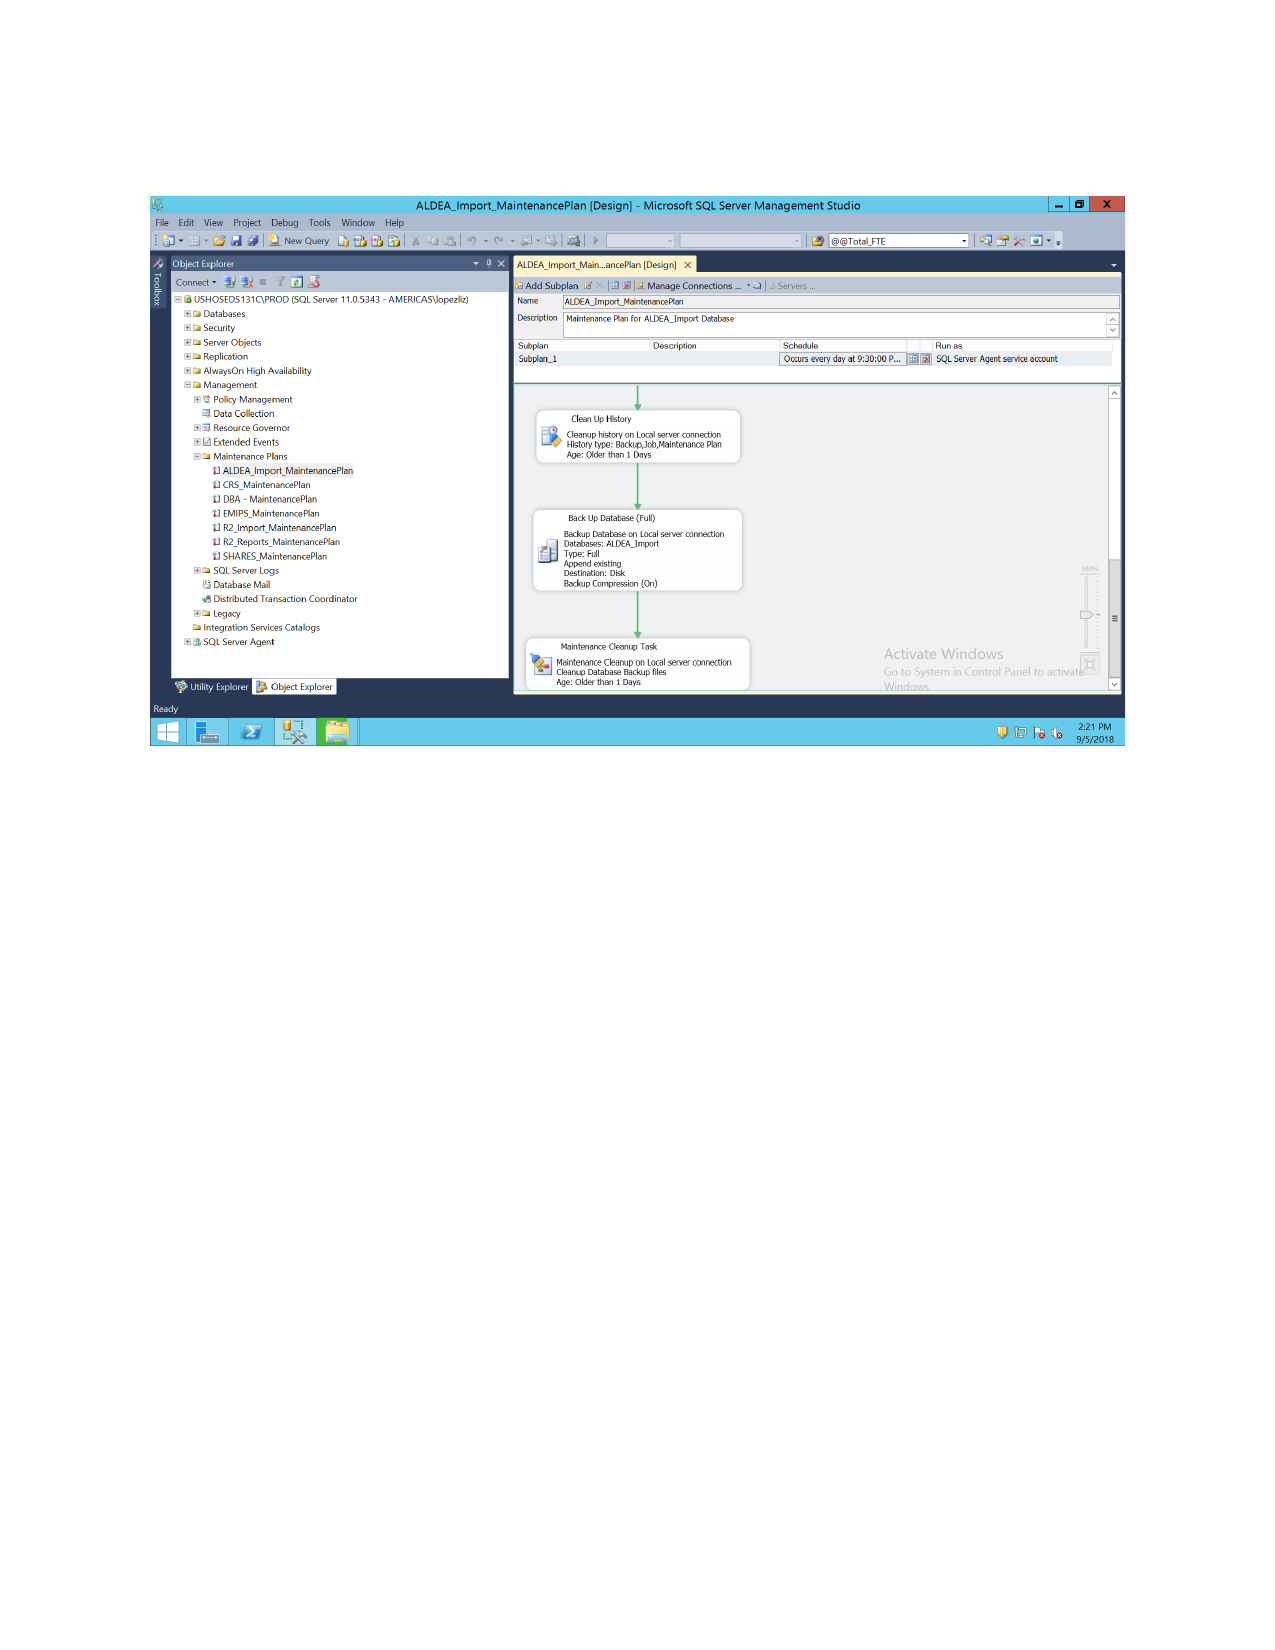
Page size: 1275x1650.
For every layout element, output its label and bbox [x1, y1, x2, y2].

picture [150, 196, 1125, 746]
